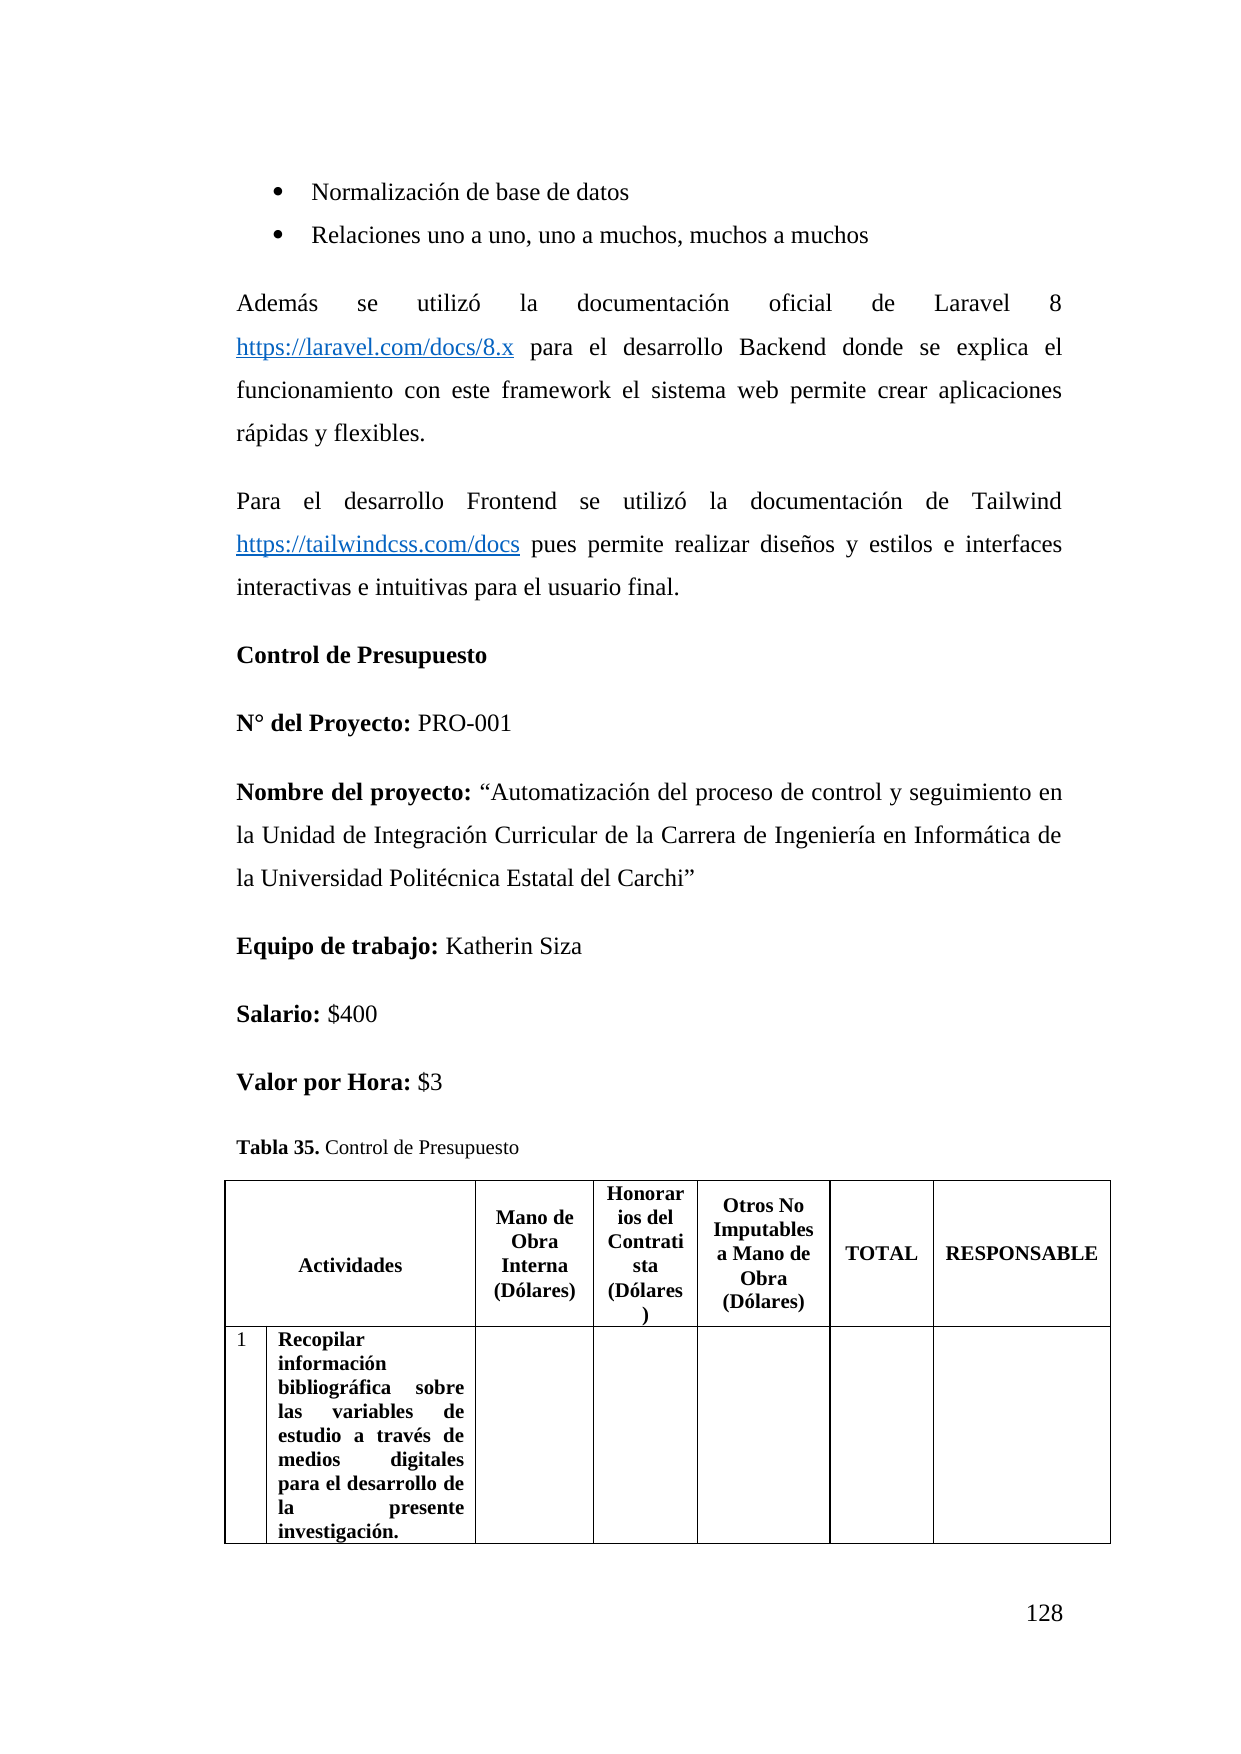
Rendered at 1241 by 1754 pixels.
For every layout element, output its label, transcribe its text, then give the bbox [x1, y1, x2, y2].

text Valor por Hora: $3 [236, 1067, 1063, 1096]
text Para el desarrollo Frontend se utilizó la documentación de Tailwind https://tailwindcss.com/docs pues permite realizar diseños y estilos e interfaces interactivas e intuitivas para el usuario final. [236, 486, 1063, 601]
table_header TOTAL [831, 1181, 933, 1326]
table_cell [594, 1327, 697, 1543]
table_cell [831, 1327, 933, 1543]
table_header Otros No Imputables a Mano de Obra (Dólares) [698, 1181, 829, 1326]
text Equipo de trabajo: Katherin Siza [236, 931, 1063, 960]
list Normalización de base de datos [274, 177, 1063, 206]
table_cell 1 [226, 1327, 266, 1543]
text Salario: $400 [236, 999, 1063, 1028]
text Además se utilizó la documentación oficial de Laravel 8 https://laravel.com/docs/8.x para el desarrollo Backend donde se explica el funcionamiento con este framework el sistema web permite crear aplicaciones rápidas y flexibles. [236, 288, 1063, 447]
table_header Honorarios del Contratista (Dólares) [594, 1181, 697, 1326]
table_header Actividades [226, 1181, 475, 1326]
text Nombre del proyecto: “Automatización del proceso de control y seguimiento en la Unidad de Integración Curricular de la Carrera de Ingeniería en Informática de la Universidad Politécnica Estatal del Carchi” [236, 777, 1063, 892]
text Control de Presupuesto [236, 640, 1063, 669]
table_cell [698, 1327, 829, 1543]
table_cell [934, 1327, 1110, 1543]
table_header RESPONSABLE [934, 1181, 1110, 1326]
list Relaciones uno a uno, uno a muchos, muchos a muchos [274, 220, 1063, 249]
table_cell [476, 1327, 593, 1543]
text N° del Proyecto: PRO-001 [236, 708, 1063, 737]
table_cell Recopilar información bibliográfica sobre las variables de estudio a través de medios digitales para el desarrollo de la presente investigación. [267, 1327, 475, 1543]
table_header Mano de Obra Interna (Dólares) [476, 1181, 593, 1326]
